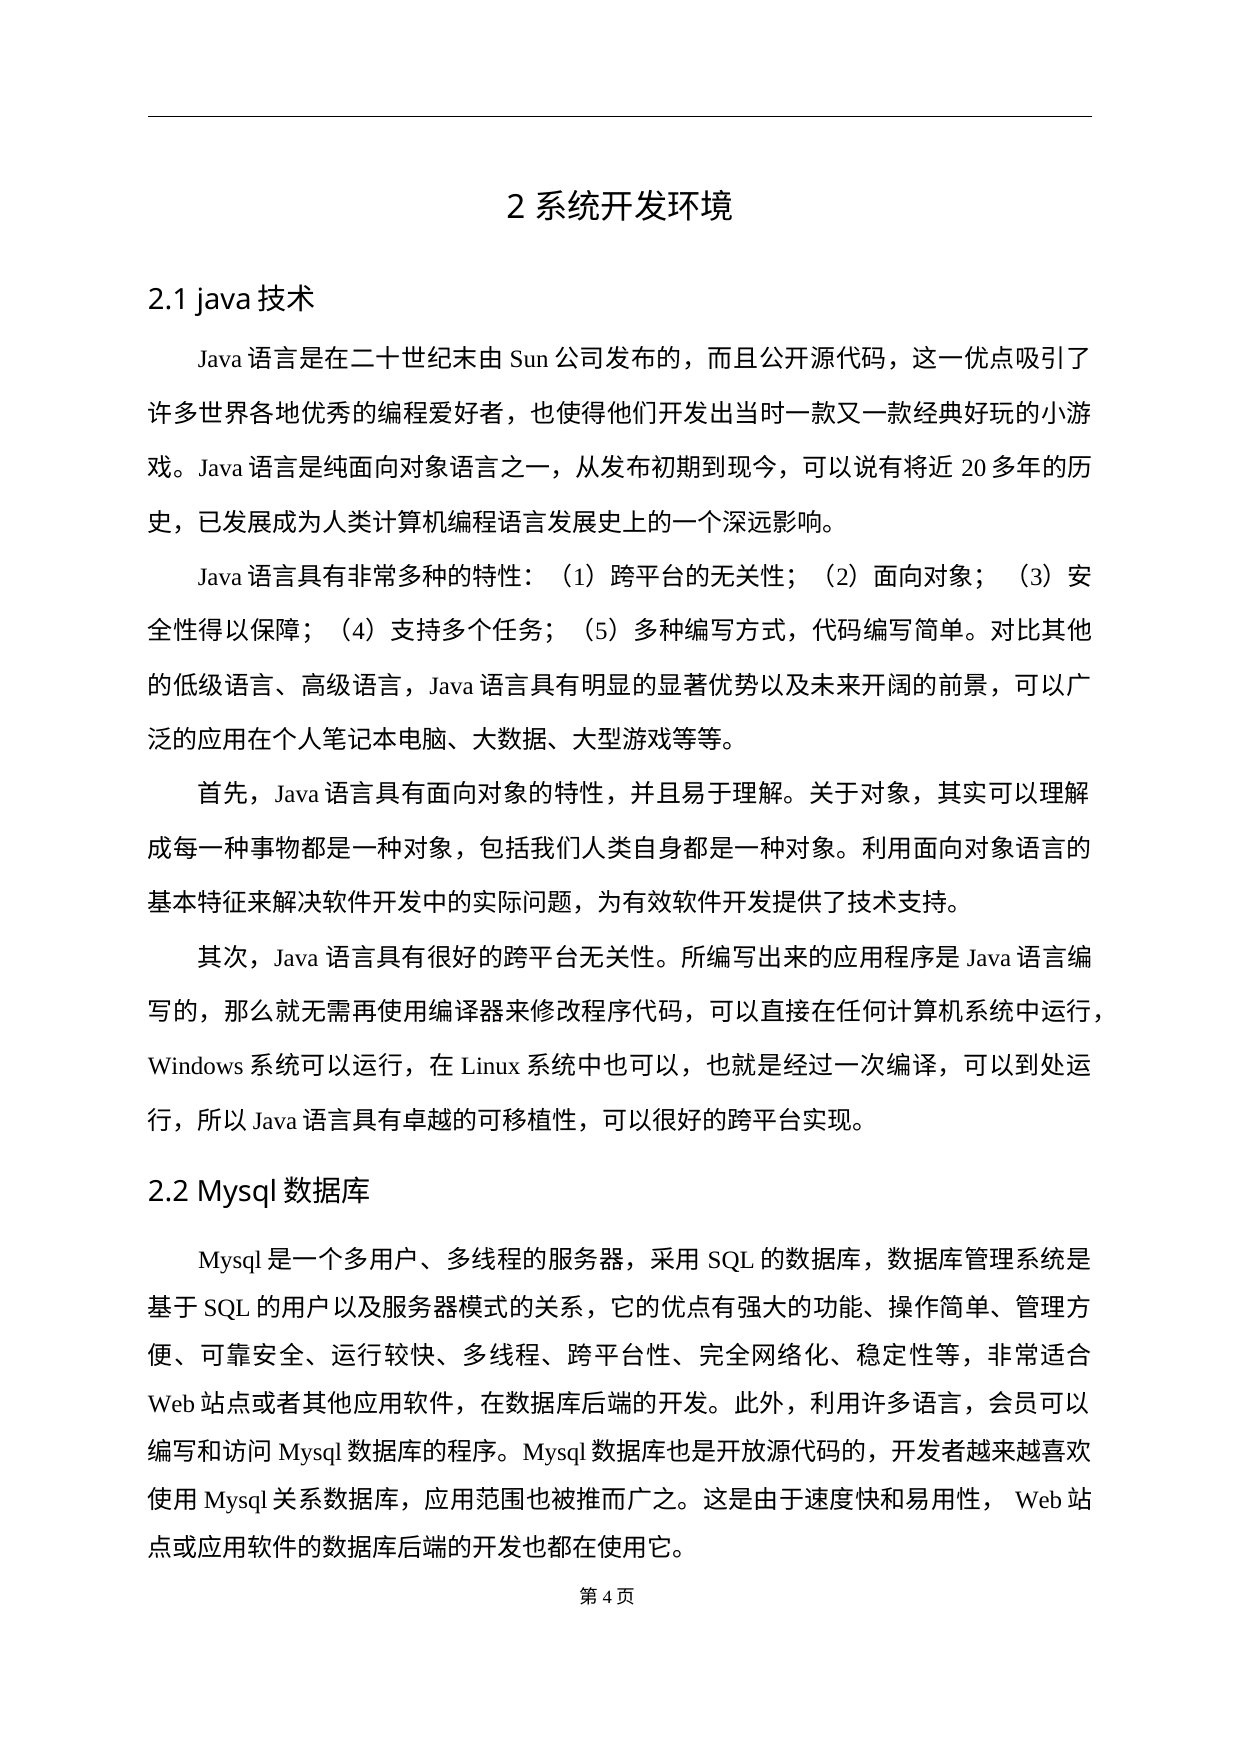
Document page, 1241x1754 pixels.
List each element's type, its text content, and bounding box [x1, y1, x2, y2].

text Java语言是在二十世纪末由Sun公司发布的，而且公开源代码，这一优点吸引了许多世界各地优秀的编程爱好者，也使得他们开发出当时一款又一款经典好玩的小游戏。Java语言是纯面向对象语言之一，从发布初期到现今，可以说有将近20多年的历史，已发展成为人类计算机编程语言发展史上的一个深远影响。 [148, 339, 1092, 538]
subtitle 2 系统开发环境 [148, 180, 1092, 228]
text Java语言具有非常多种的特性：（1）跨平台的无关性；（2）面向对象； （3）安全性得以保障；（4）支持多个任务；（5）多种编写方式，代码编写简单。对比其他的低级语言、高级语言，Java语言具有明显的显著优势以及未来开阔的前景，可以广泛的应用在个人笔记本电脑、大数据、大型游戏等等。 [148, 556, 1092, 756]
text 其次，Java 语言具有很好的跨平台无关性。所编写出来的应用程序是Java语言编写的，那么就无需再使用编译器来修改程序代码，可以直接在任何计算机系统中运行，Windows系统可以运行，在Linux系统中也可以，也就是经过一次编译，可以到处运行，所以Java语言具有卓越的可移植性，可以很好的跨平台实现。 [148, 937, 1092, 1136]
subtitle 2.2 Mysql数据库 [148, 1167, 1092, 1209]
text Mysql是一个多用户、多线程的服务器，采用SQL的数据库，数据库管理系统是基于SQL的用户以及服务器模式的关系，它的优点有强大的功能、操作简单、管理方便、可靠安全、运行较快、多线程、跨平台性、完全网络化、稳定性等，非常适合Web站点或者其他应用软件，在数据库后端的开发。此外，利用许多语言，会员可以编写和访问Mysql数据库的程序。Mysql数据库也是开放源代码的，开发者越来越喜欢使用Mysql关系数据库，应用范围也被推而广之。这是由于速度快和易用性， Web站点或应用软件的数据库后端的开发也都在使用它。 [148, 1231, 1092, 1566]
text 首先，Java语言具有面向对象的特性，并且易于理解。关于对象，其实可以理解成每一种事物都是一种对象，包括我们人类自身都是一种对象。利用面向对象语言的基本特征来解决软件开发中的实际问题，为有效软件开发提供了技术支持。 [148, 774, 1092, 919]
subtitle 2.1 java技术 [148, 275, 1092, 318]
